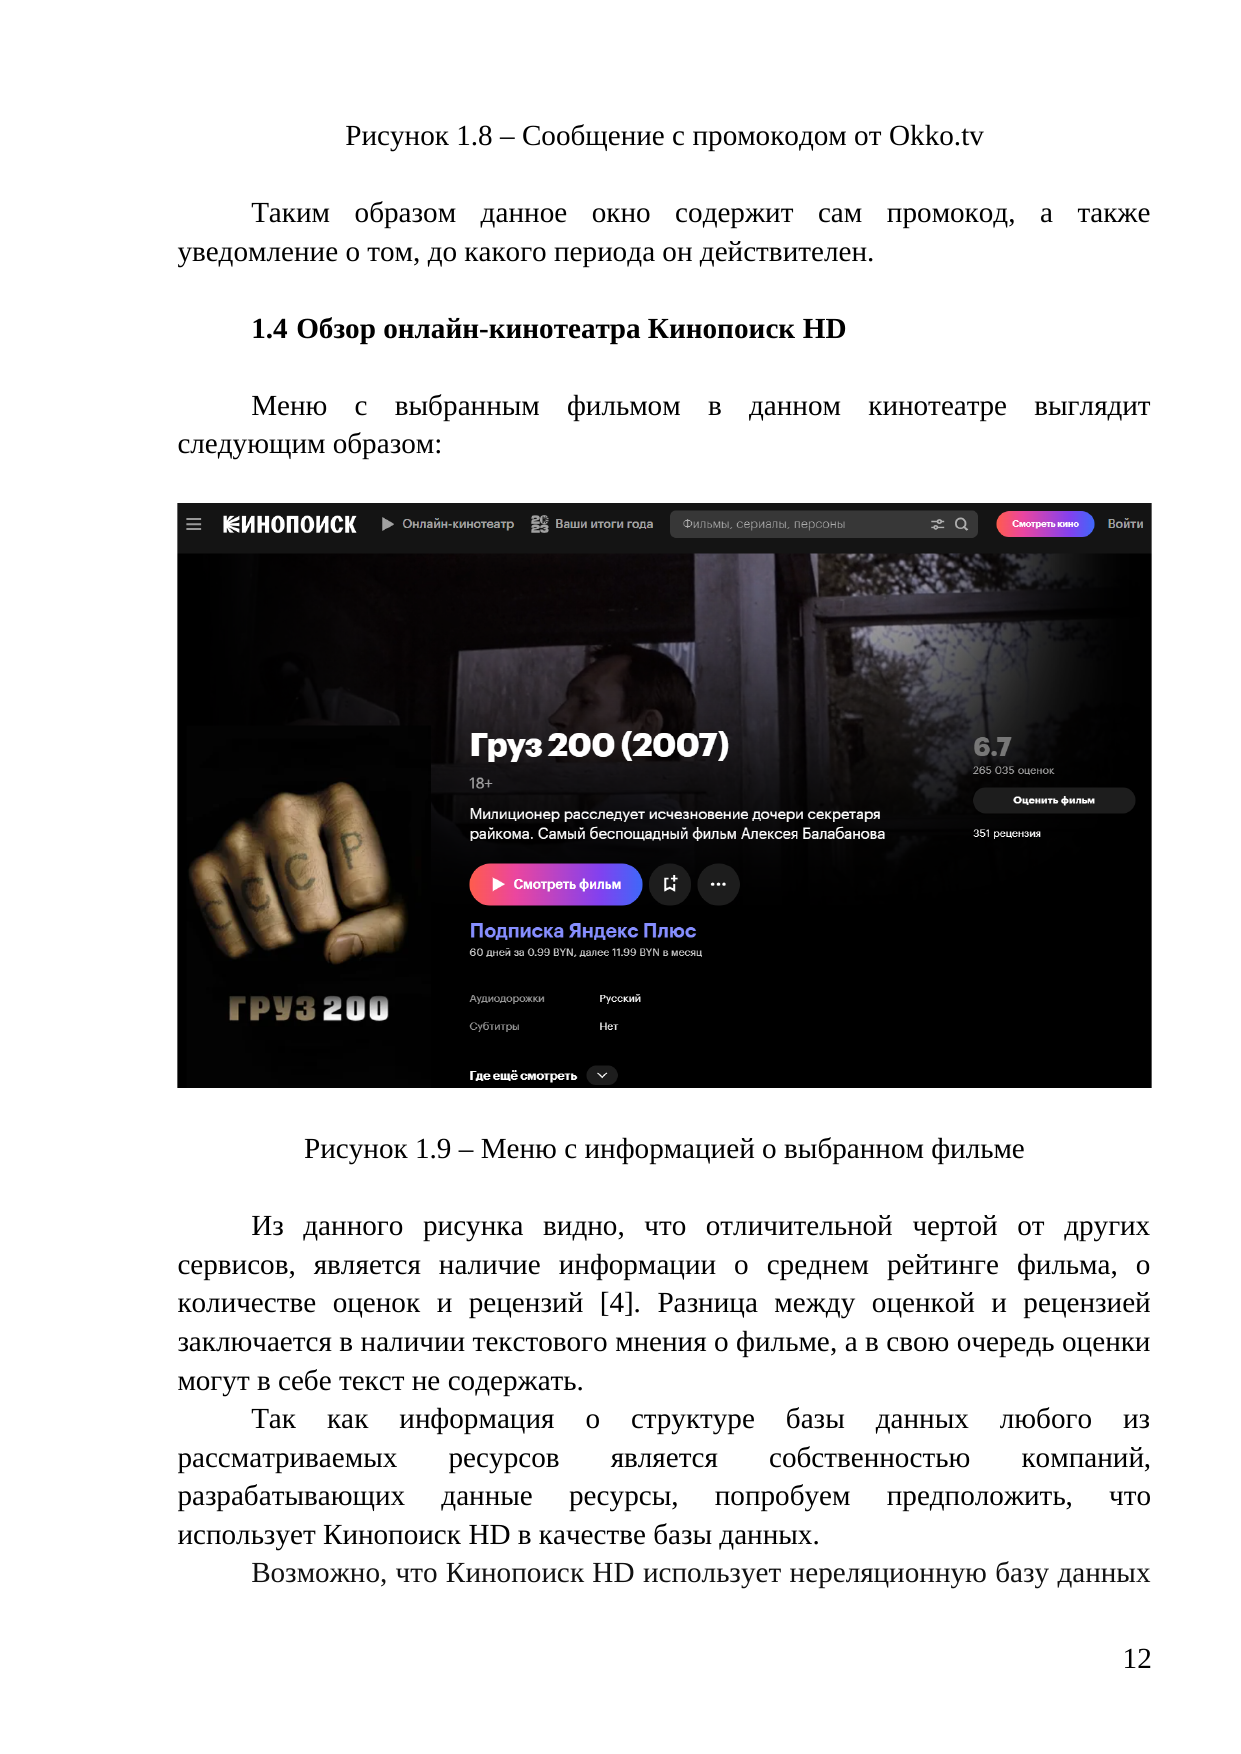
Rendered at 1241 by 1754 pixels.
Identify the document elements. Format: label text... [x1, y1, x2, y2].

text Так как информация о структуре базы данных любого из рассматриваемых ресурсов является собственностью компаний, разрабатывающих данные ресурсы, попробуем предположить, что использует Кинопоиск HD в качестве базы данных. [177, 1401, 1152, 1550]
text Таким образом данное окно содержит сам промокод, а также уведомление о том, до какого периода он действителен. [177, 195, 1152, 267]
text Рисунок 1.8 – Сообщение с промокодом от Okko.tv [177, 118, 1152, 152]
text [177, 1555, 1152, 1589]
text Рисунок 1.9 – Меню с информацией о выбранном фильме [177, 1131, 1152, 1165]
text Меню с выбранным фильмом в данном кинотеатре выглядит следующим образом: [177, 388, 1152, 460]
text Из данного рисунка видно, что отличительной чертой от других сервисов, является наличие информации о среднем рейтинге фильма, о количестве оценок и рецензий [4]. Разница между оценкой и рецензией заключается в наличии текстового мнения о фильме, а в свою очередь оценки могут в себе текст не содержать. [177, 1208, 1152, 1396]
picture [177, 503, 1152, 1088]
subtitle Обзор онлайн-кинотеатра Кинопоиск HD [251, 311, 1152, 344]
